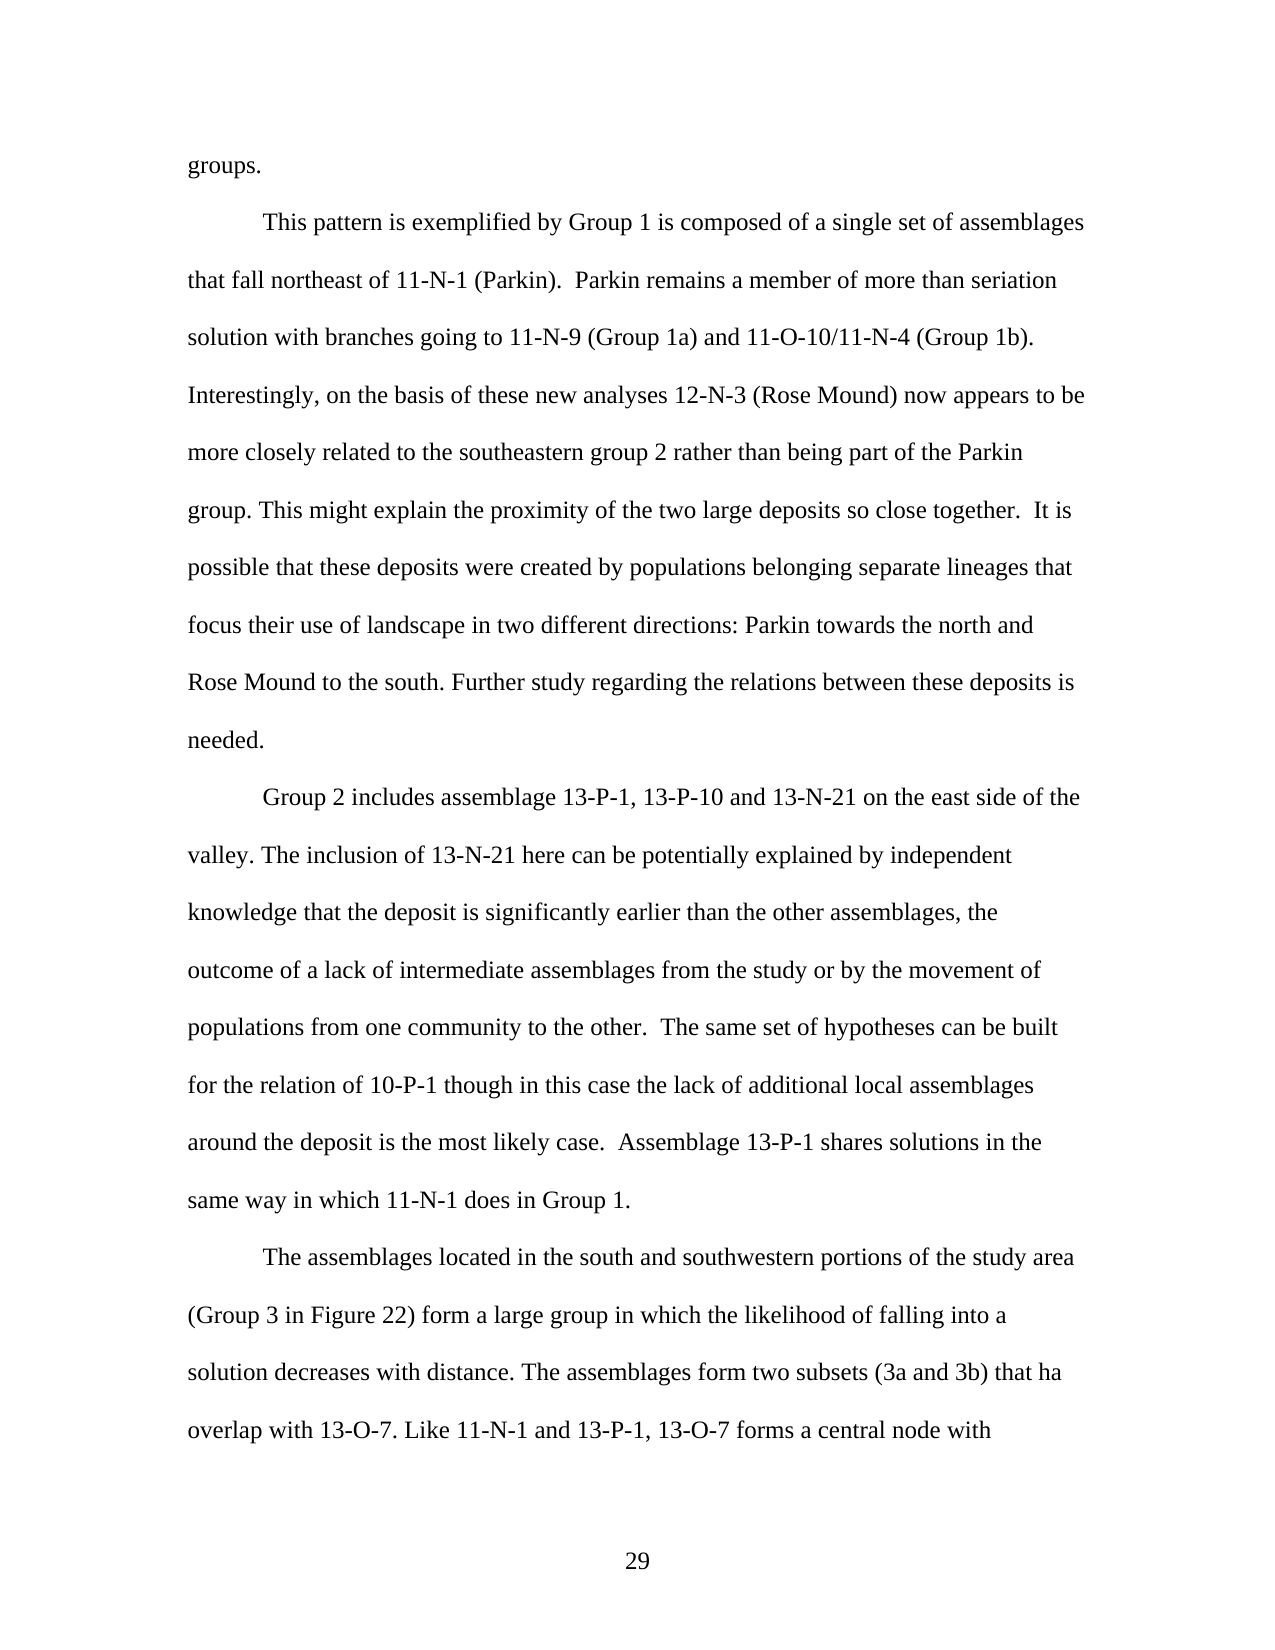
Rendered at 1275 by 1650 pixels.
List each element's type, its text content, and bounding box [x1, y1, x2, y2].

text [187, 1242, 1087, 1444]
text Group 2 includes assemblage 13-P-1, 13-P-10 and 13-N-21 on the east side of the valley. The inclusion of 13-N-21 here can be potentially explained by independent knowledge that the deposit is significantly earlier than the other assemblages, the outcome of a lack of intermediate assemblages from the study or by the movement of populations from one community to the other. The same set of hypotheses can be built for the relation of 10-P-1 though in this case the lack of additional local assemblages around the deposit is the most likely case. Assemblage 13-P-1 shares solutions in the same way in which 11-N-1 does in Group 1. [187, 782, 1087, 1214]
text This pattern is exemplified by Group 1 is composed of a single set of assemblages that fall northeast of 11-N-1 (Parkin). Parkin remains a member of more than seriation solution with branches going to 11-N-9 (Group 1a) and 11-O-10/11-N-4 (Group 1b). Interestingly, on the basis of these new analyses 12-N-3 (Rose Mound) now appears to be more closely related to the southeastern group 2 rather than being part of the Parkin group. This might explain the proximity of the two large deposits so close together. It is possible that these deposits were created by populations belonging separate lineages that focus their use of landscape in two different directions: Parkin towards the north and Rose Mound to the south. Further study regarding the relations between these deposits is needed. [187, 207, 1087, 754]
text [187, 150, 1087, 179]
